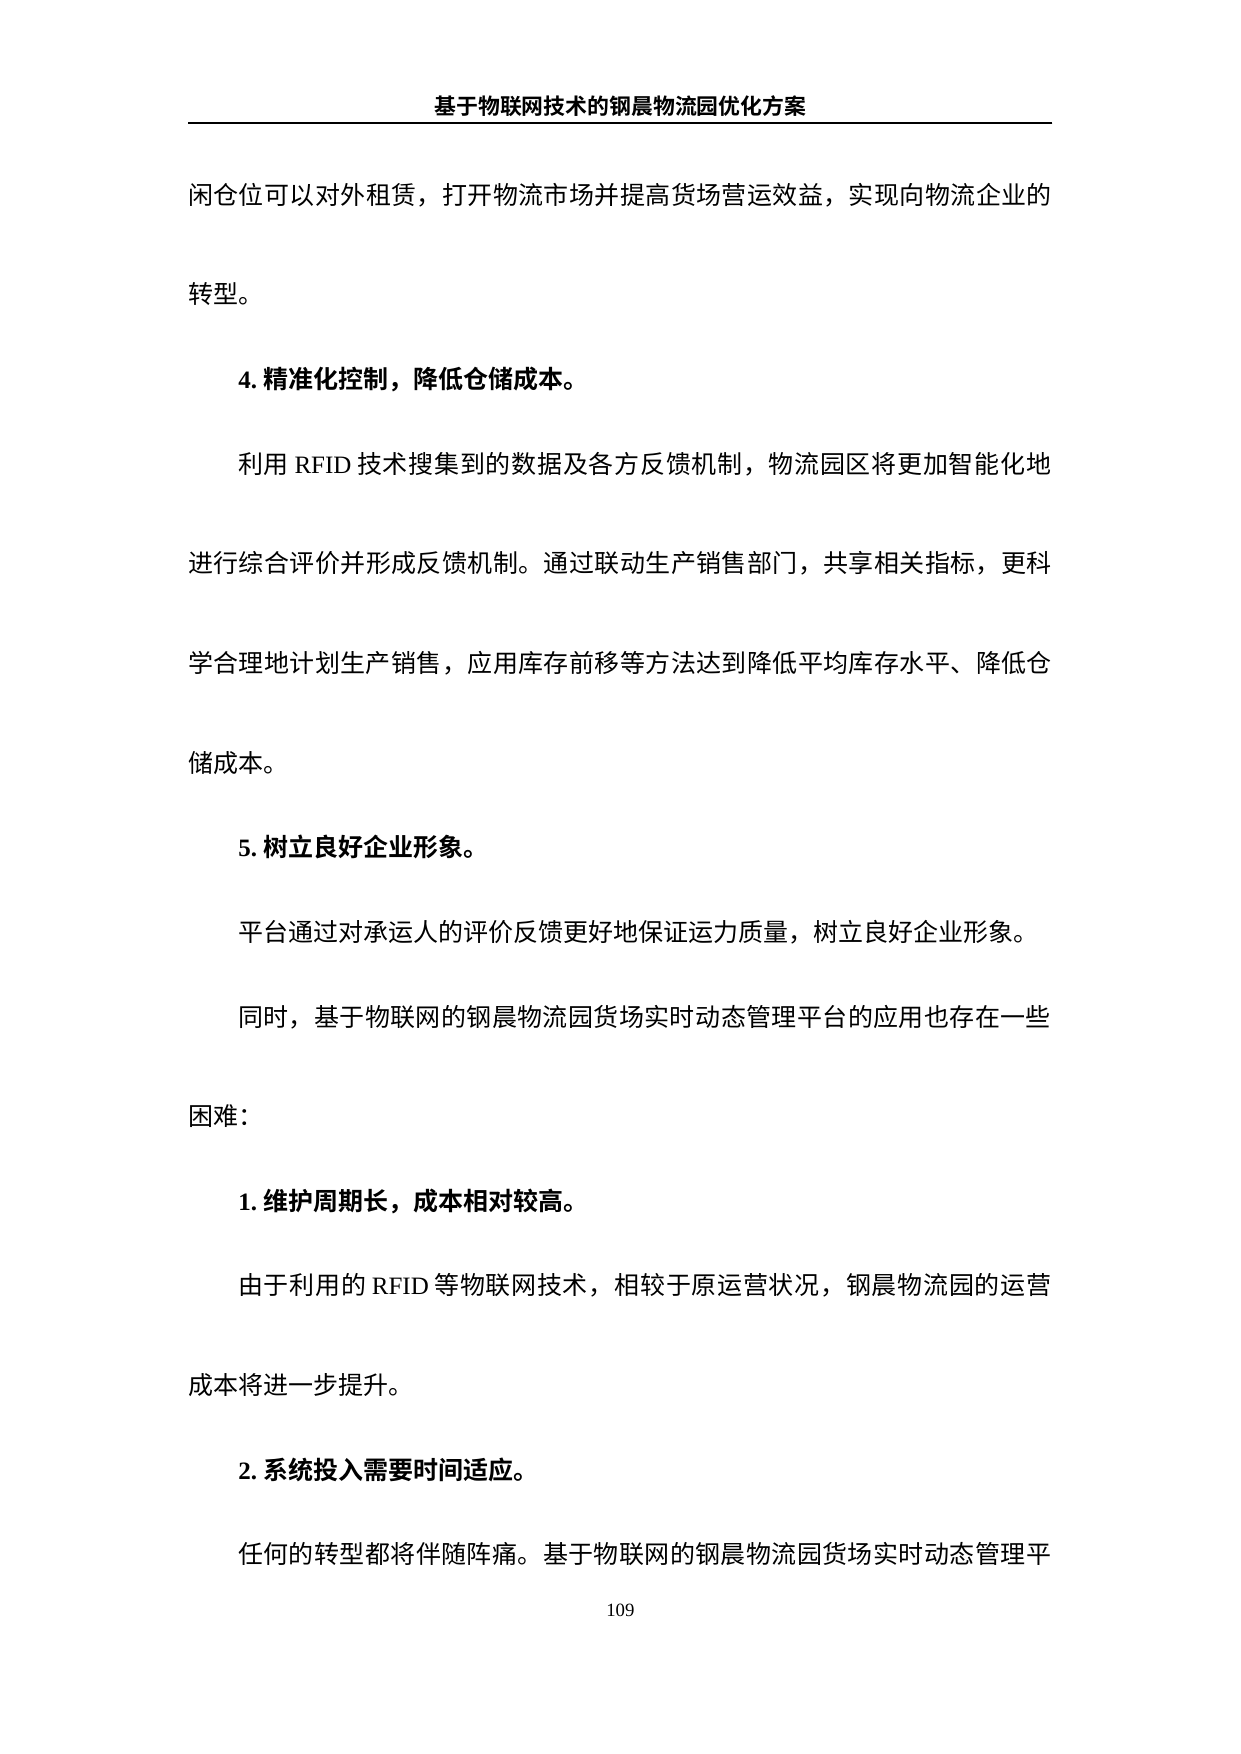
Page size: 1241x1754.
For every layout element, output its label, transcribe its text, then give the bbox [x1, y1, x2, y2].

list 维护周期长，成本相对较高。 [188, 1166, 1052, 1233]
list 精准化控制，降低仓储成本。 [188, 344, 1052, 411]
list 树立良好企业形象。 [188, 813, 1052, 879]
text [188, 160, 1052, 326]
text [188, 1519, 1052, 1586]
text 同时，基于物联网的钢晨物流园货场实时动态管理平台的应用也存在一些困难： [188, 982, 1052, 1148]
list 系统投入需要时间适应。 [188, 1435, 1052, 1501]
text 平台通过对承运人的评价反馈更好地保证运力质量，树立良好企业形象。 [188, 897, 1052, 964]
text 由于利用的RFID等物联网技术，相较于原运营状况，钢晨物流园的运营成本将进一步提升。 [188, 1251, 1052, 1417]
text 利用RFID技术搜集到的数据及各方反馈机制，物流园区将更加智能化地进行综合评价并形成反馈机制。通过联动生产销售部门，共享相关指标，更科学合理地计划生产销售，应用库存前移等方法达到降低平均库存水平、降低仓储成本。 [188, 429, 1052, 794]
